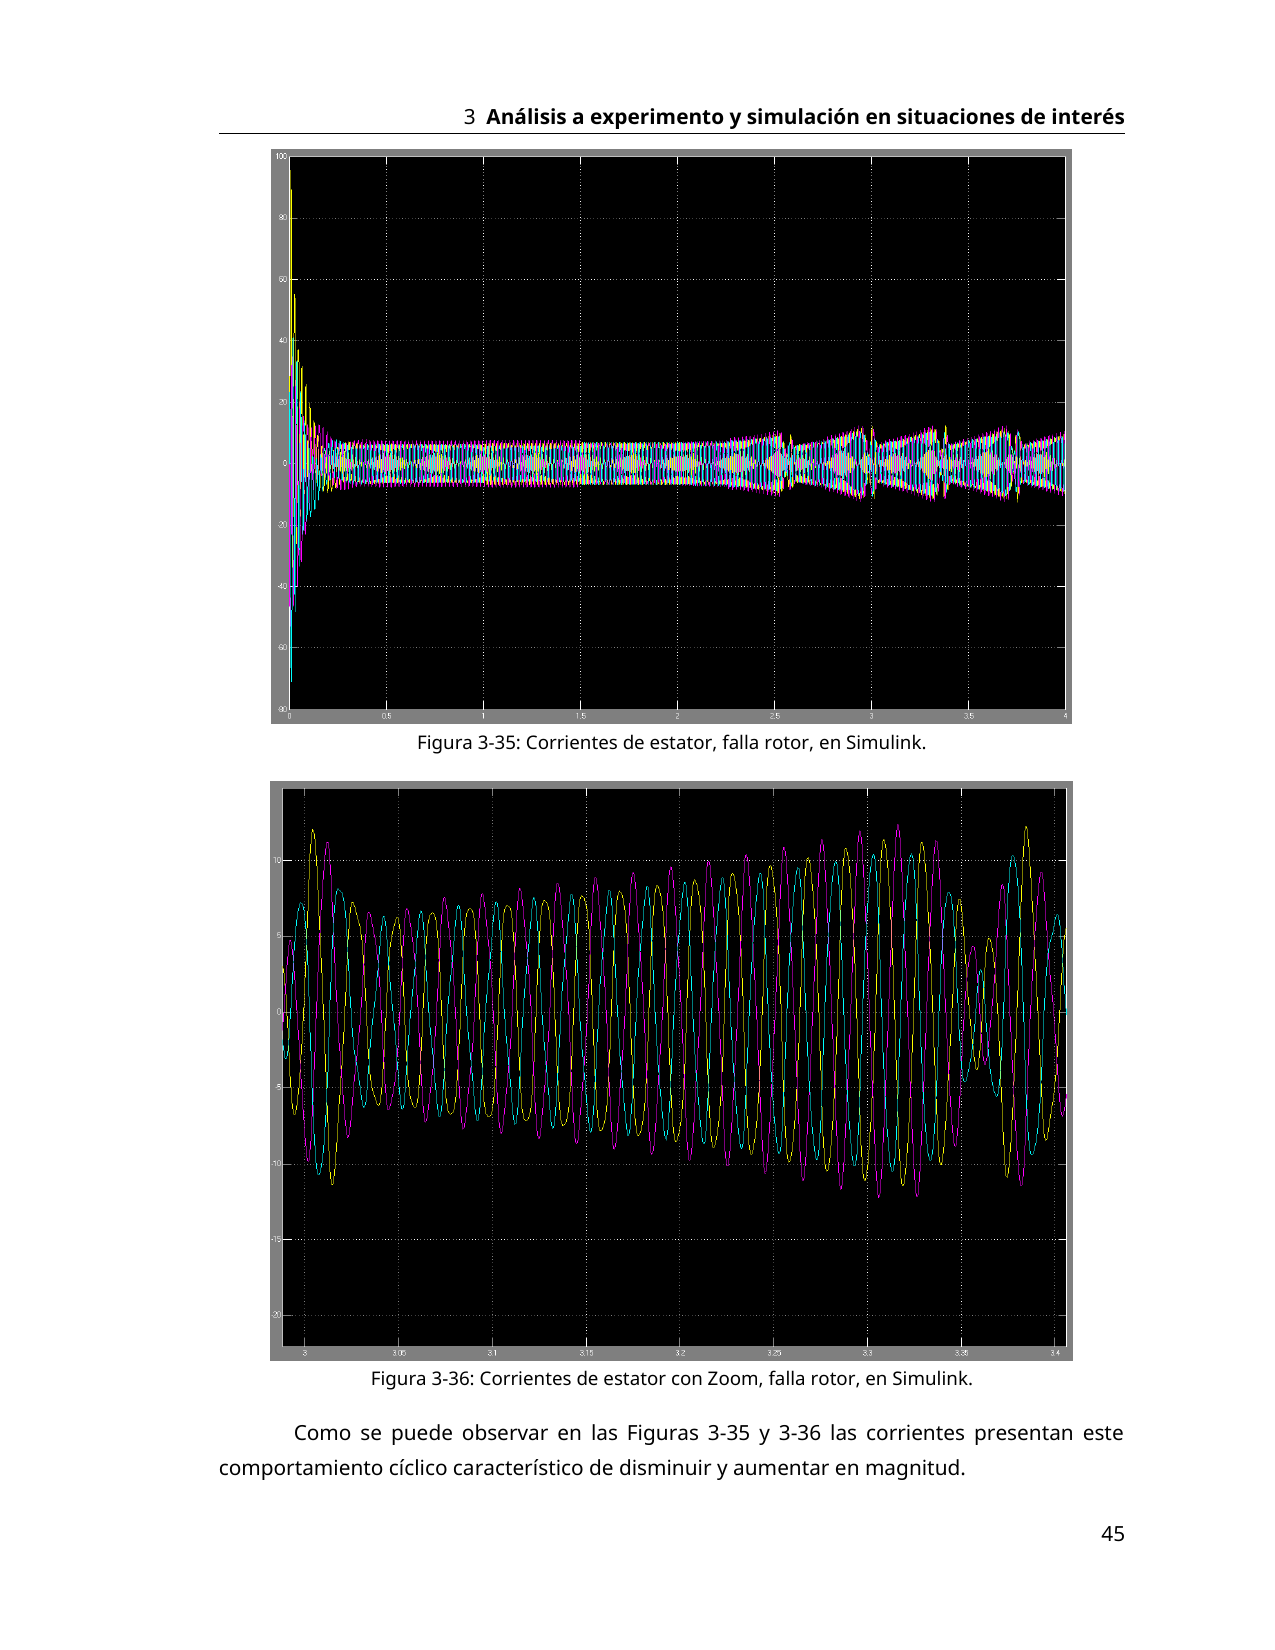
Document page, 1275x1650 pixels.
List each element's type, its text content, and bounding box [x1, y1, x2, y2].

picture [271, 149, 1072, 724]
picture [270, 781, 1073, 1361]
text Como se puede observar en las Figuras 3-35 y 3-36 las corrientes presentan este comportamiento cíclico característico de disminuir y aumentar en magnitud. [218, 1418, 1125, 1481]
